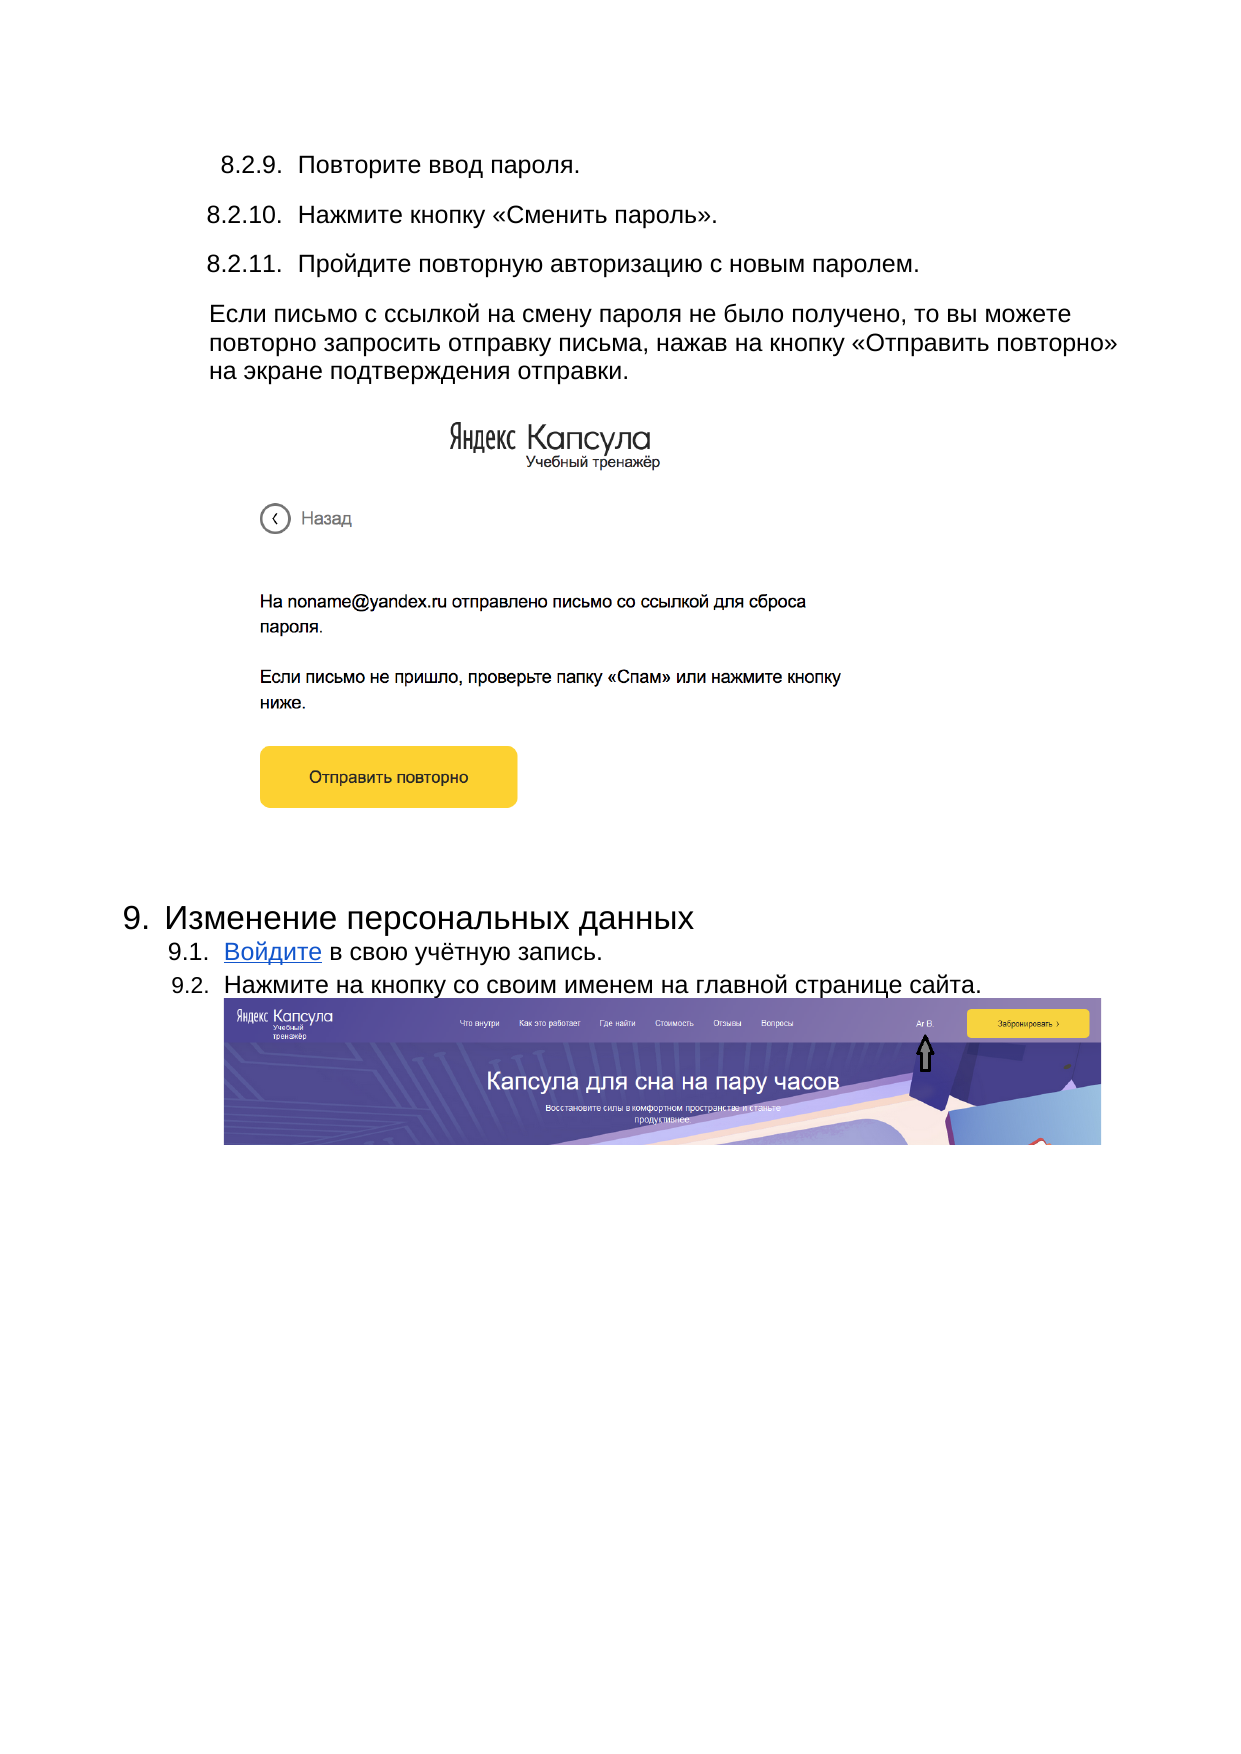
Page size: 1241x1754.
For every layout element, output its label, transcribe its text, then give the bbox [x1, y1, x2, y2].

picture [223, 998, 1102, 1145]
text Если письмо с ссылкой на смену пароля не было получено, то вы можете повторно запросить отправку письма, нажав на кнопку «Отправить повторно» на экране подтверждения отправки. [209, 299, 1153, 385]
picture [208, 405, 888, 861]
subtitle Изменение персональных данных [150, 898, 1153, 937]
list Войдите в свою учётную запись. [209, 937, 1090, 966]
list Повторите ввод пароля. [283, 150, 1153, 179]
list Пройдите повторную авторизацию с новым паролем. [283, 249, 1153, 278]
list Нажмите кнопку «Сменить пароль». [283, 199, 1153, 228]
